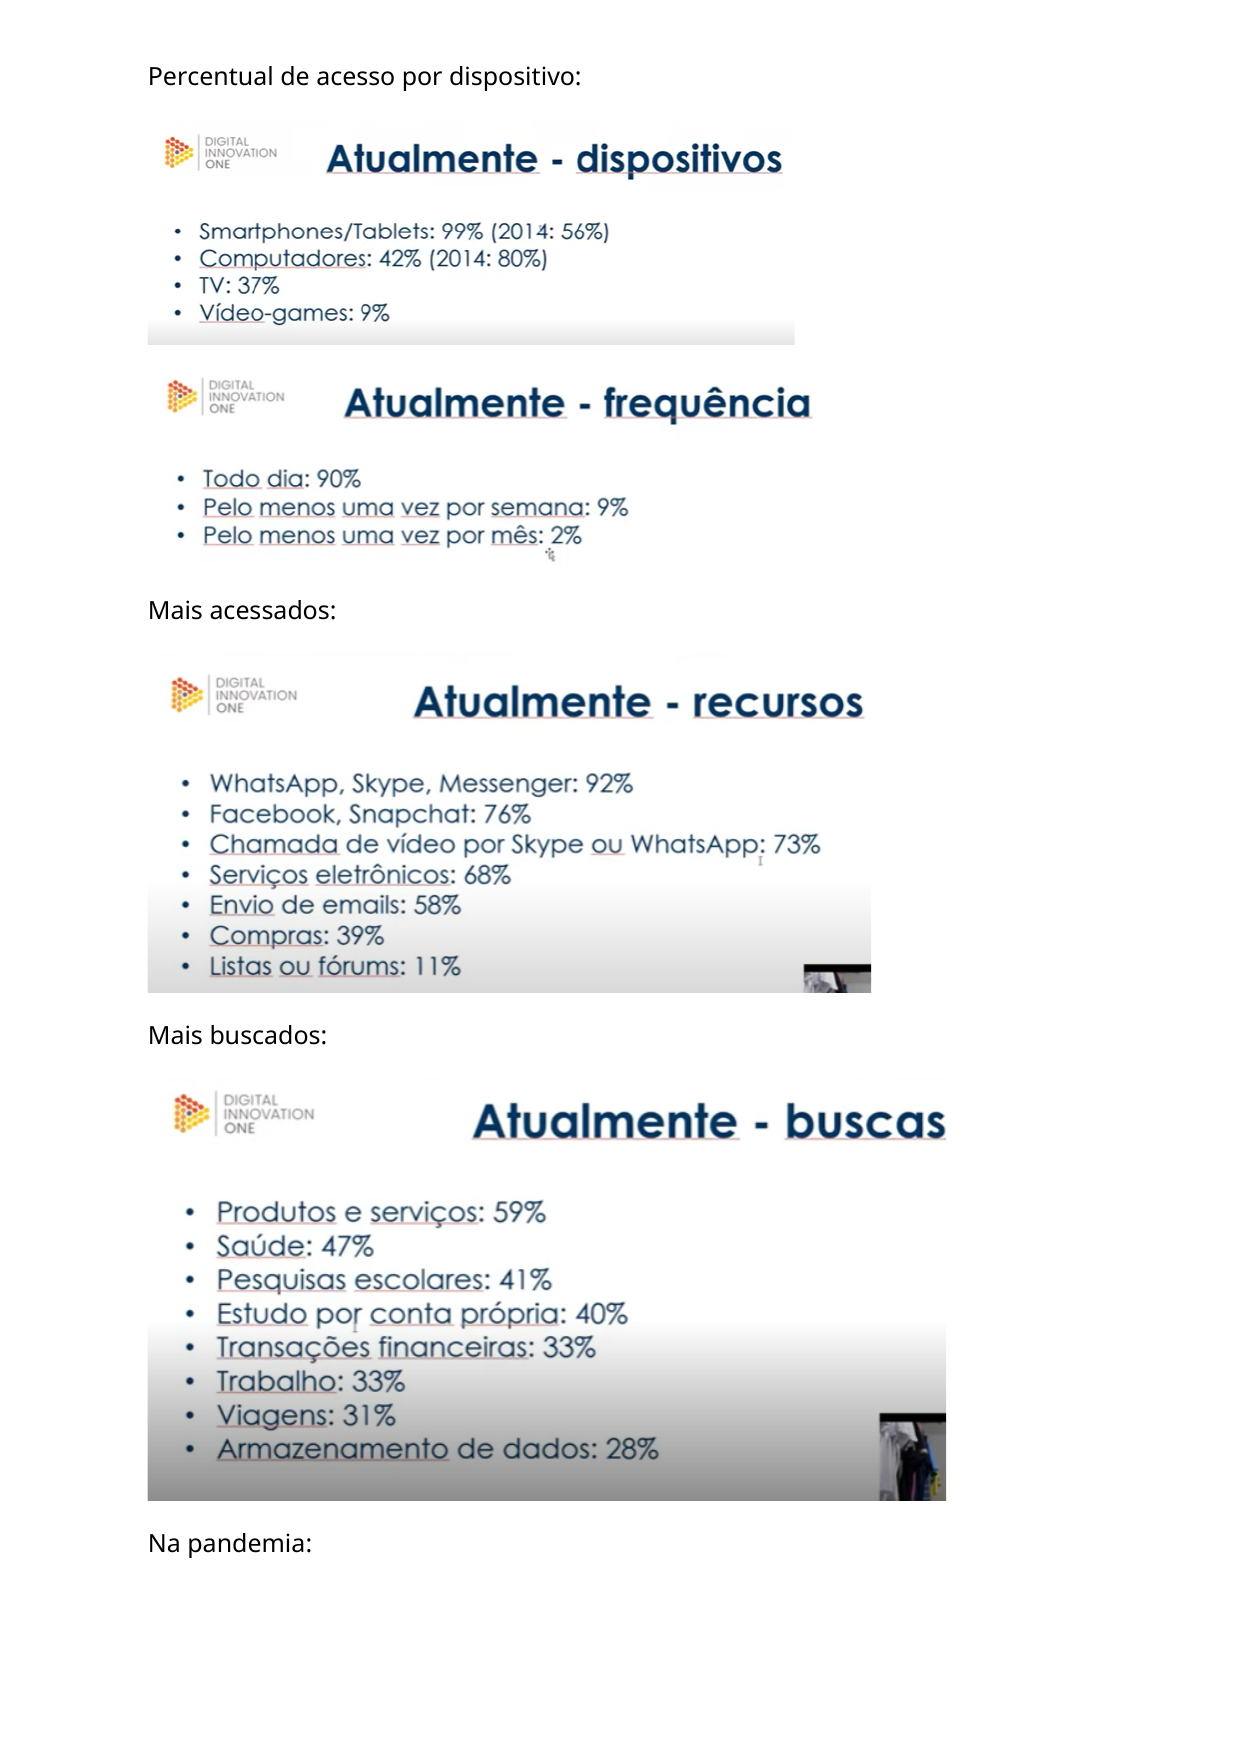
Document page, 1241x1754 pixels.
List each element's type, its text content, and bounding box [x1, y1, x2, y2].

text Na pandemia: [74, 1526, 1137, 1560]
picture [147, 369, 818, 568]
picture [147, 651, 872, 993]
picture [147, 118, 795, 345]
text Percentual de acesso por dispositivo: [74, 59, 1137, 93]
text Mais acessados: [74, 593, 1137, 627]
picture [147, 1076, 947, 1501]
text Mais buscados: [74, 1017, 1137, 1051]
